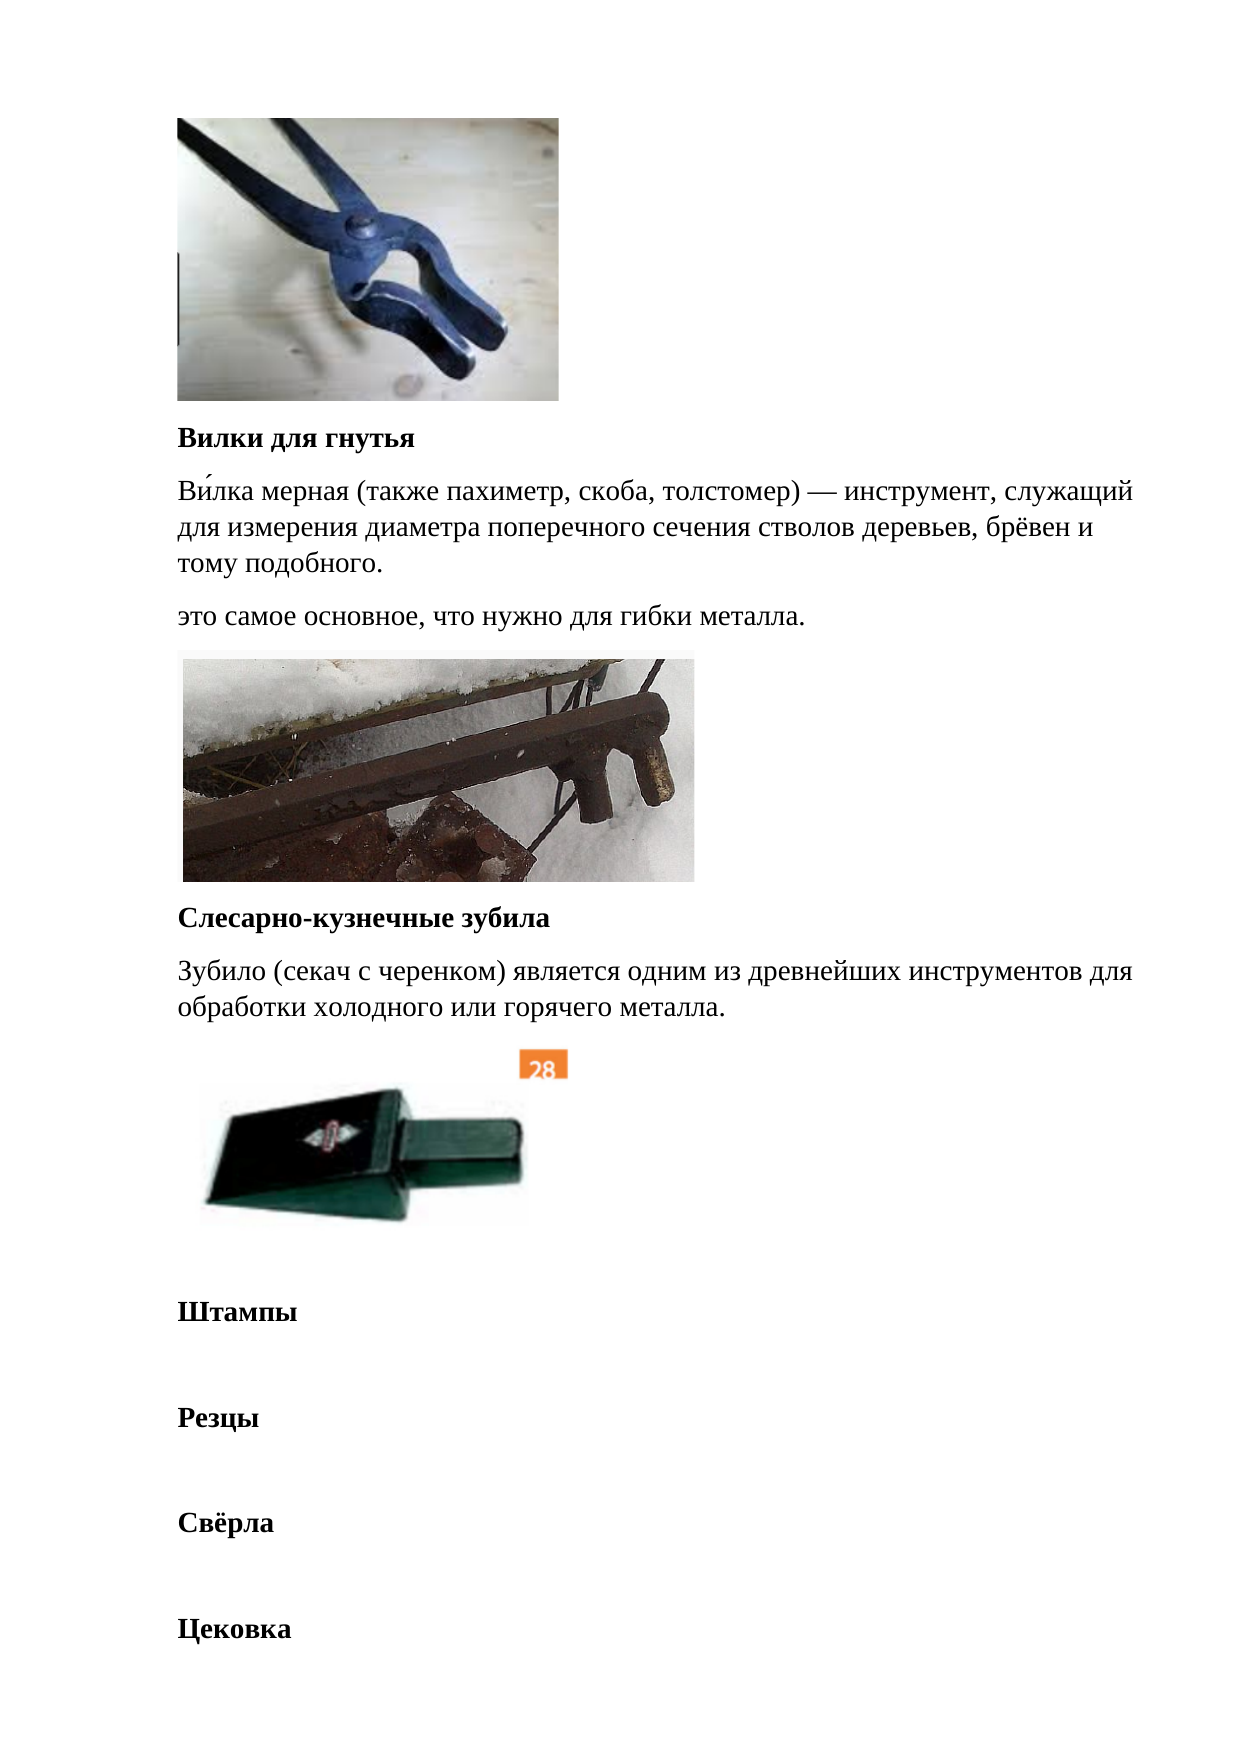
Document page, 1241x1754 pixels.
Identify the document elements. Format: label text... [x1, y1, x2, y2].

text Резцы [177, 1400, 1152, 1433]
text Ви́лка мерная (также пахиметр, скоба, толстомер) — инструмент, служащий для измерения диаметра поперечного сечения стволов деревьев, брёвен и тому подобного. [177, 473, 1152, 578]
text Слесарно-кузнечные зубила [177, 901, 1152, 934]
text Цековка [177, 1611, 1152, 1645]
text Свёрла [177, 1506, 1152, 1539]
text Вилки для гнутья [177, 420, 1152, 453]
text Штампы [177, 1294, 1152, 1328]
picture [177, 118, 559, 401]
picture [177, 650, 695, 882]
text это самое основное, что нужно для гибки металла. [177, 598, 1152, 631]
text Зубило (секач с черенком) является одним из древнейших инструментов для обработки холодного или горячего металла. [177, 953, 1152, 1023]
picture [177, 1042, 569, 1276]
